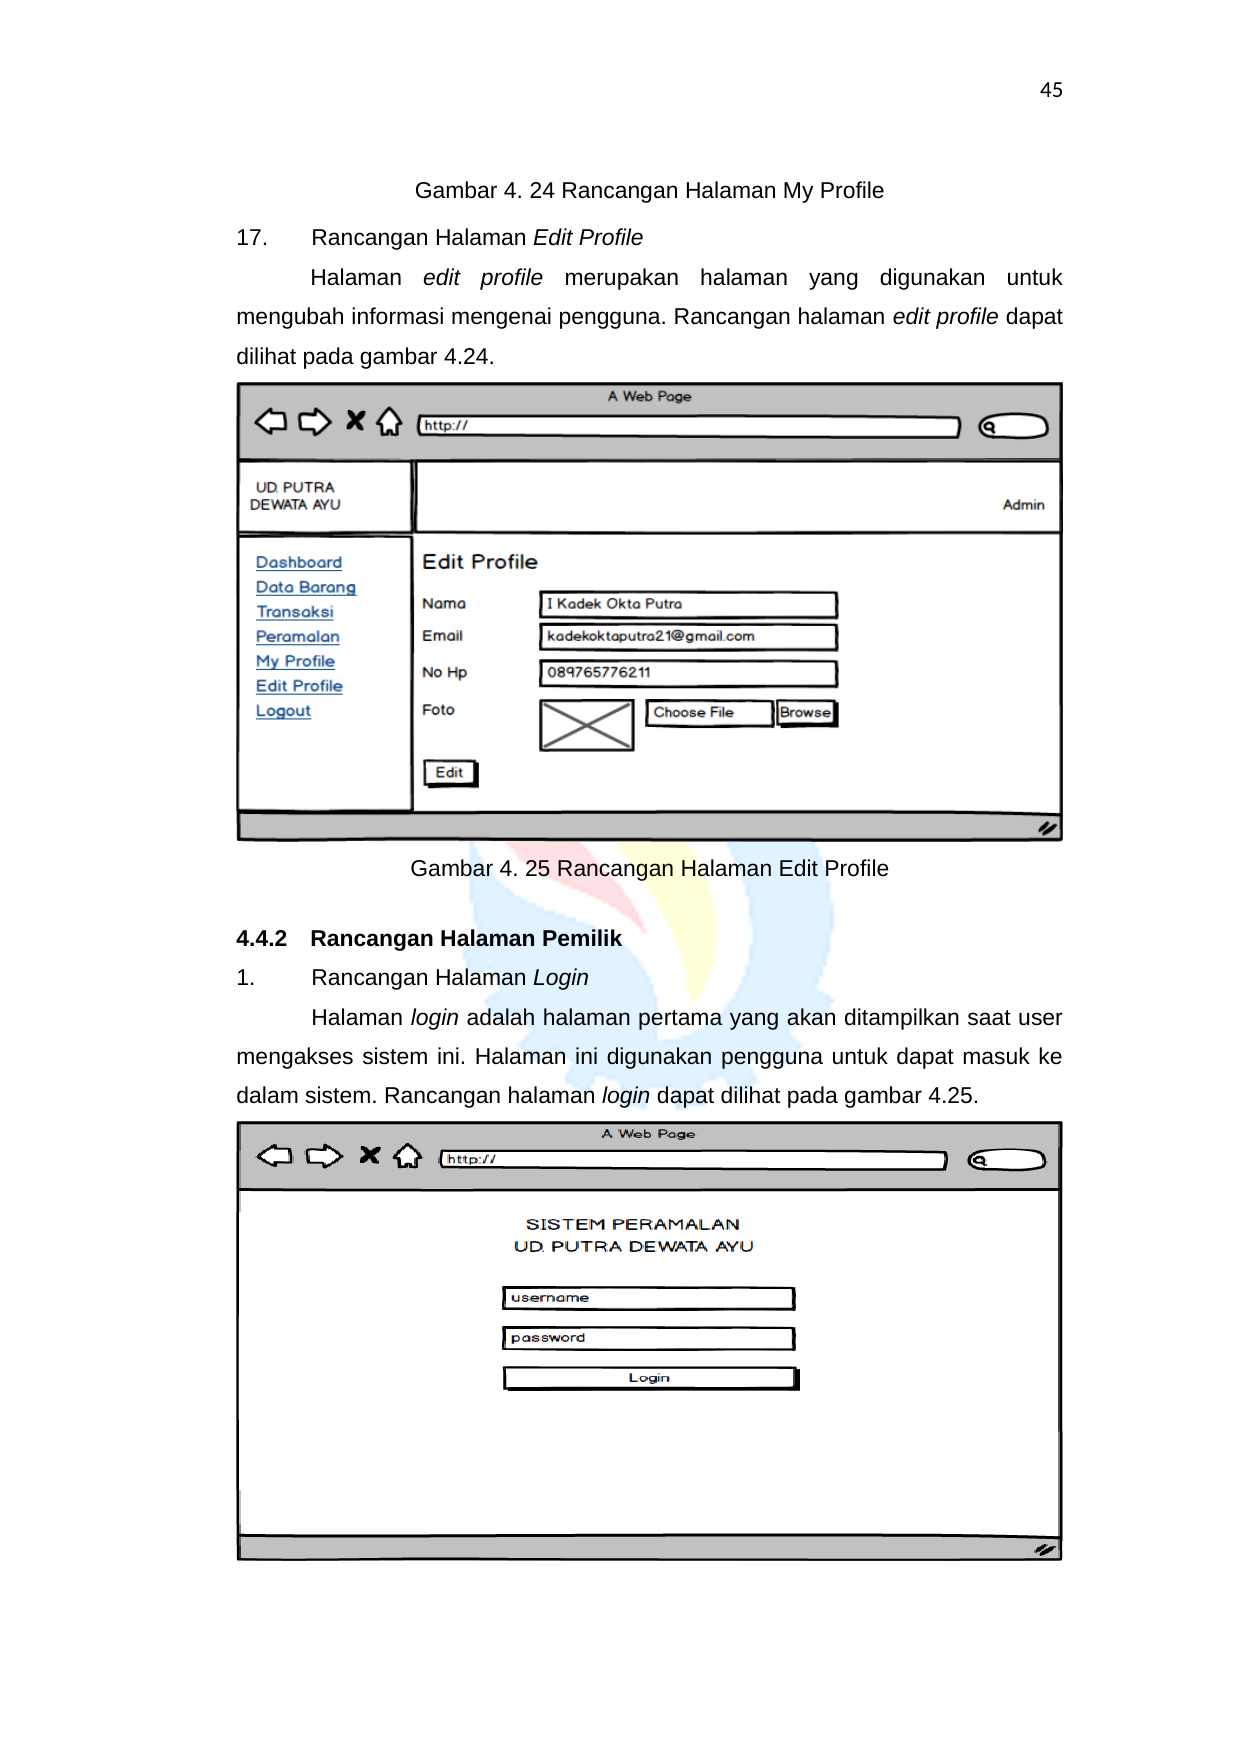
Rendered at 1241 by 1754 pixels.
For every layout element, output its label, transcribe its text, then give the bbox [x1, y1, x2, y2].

picture [236, 382, 1063, 842]
text Halaman login adalah halaman pertama yang akan ditampilkan saat user mengakses sistem ini. Halaman ini digunakan pengguna untuk dapat masuk ke dalam sistem. Rancangan halaman login dapat dilihat pada gambar 4.25. [236, 1003, 1063, 1109]
text Gambar 4. 25 Rancangan Halaman Edit Profile [236, 842, 1063, 881]
subtitle Rancangan Halaman Pemilik [236, 924, 1063, 951]
list Rancangan Halaman Edit Profile [236, 224, 1063, 251]
picture [236, 1121, 1063, 1561]
text Halaman edit profile merupakan halaman yang digunakan untuk mengubah informasi mengenai pengguna. Rancangan halaman edit profile dapat dilihat pada gambar 4.24. [236, 264, 1063, 369]
text Gambar 4. 24 Rancangan Halaman My Profile [236, 177, 1063, 203]
list Rancangan Halaman Login [236, 964, 1063, 990]
